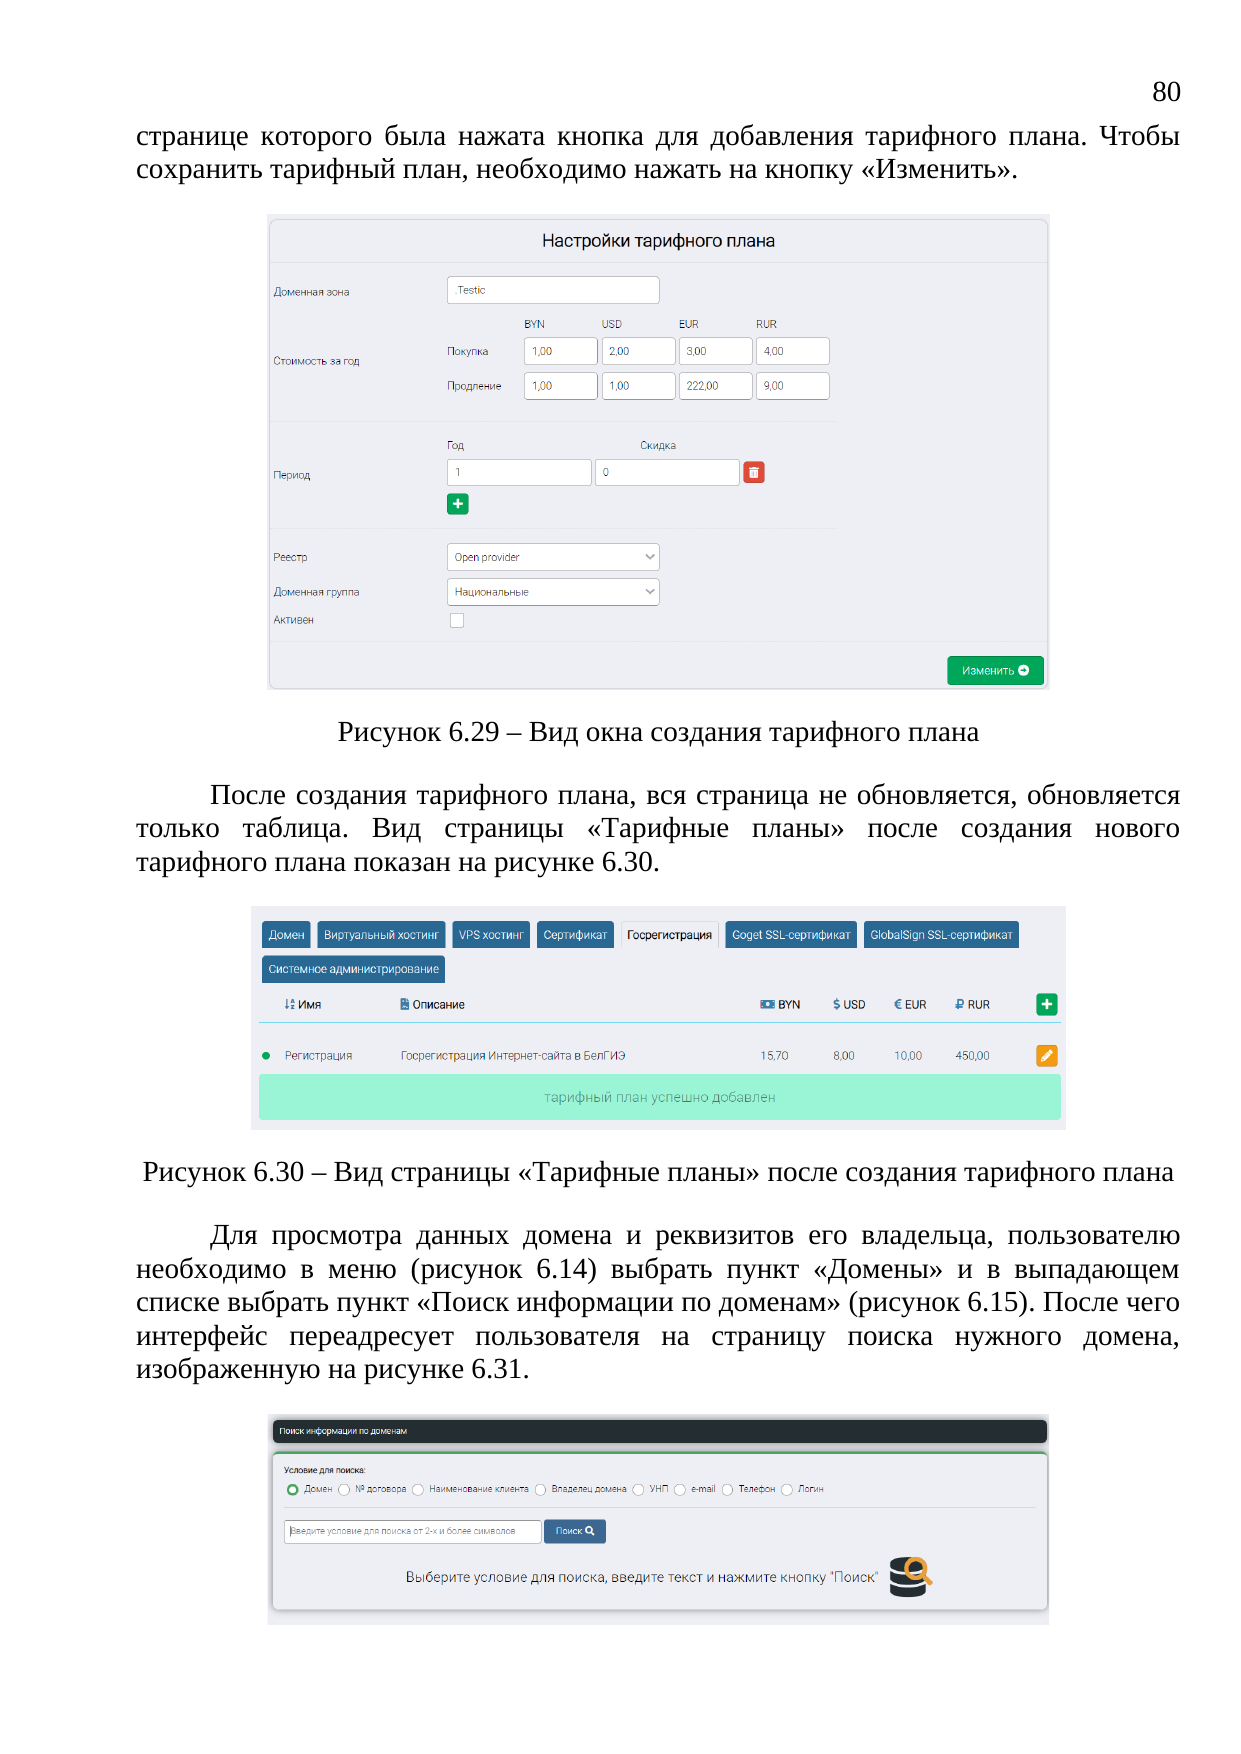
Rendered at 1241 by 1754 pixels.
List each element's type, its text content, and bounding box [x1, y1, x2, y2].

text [136, 118, 1181, 185]
picture [267, 214, 1050, 690]
picture [267, 1414, 1050, 1625]
picture [251, 906, 1066, 1130]
text Для просмотра данных домена и реквизитов его владельца, пользователю необходимо в меню (рисунок 6.14) выбрать пункт «Домены» и в выпадающем списке выбрать пункт «Поиск информации по доменам» (рисунок 6.15). После чего интерфейс переадресует пользователя на страницу поиска нужного домена, изображенную на рисунке 6.31. [136, 1217, 1181, 1385]
text После создания тарифного плана, вся страница не обновляется, обновляется только таблица. Вид страницы «Тарифные планы» после создания нового тарифного плана показан на рисунке 6.30. [136, 777, 1181, 878]
text Рисунок 6.30 – Вид страницы «Тарифные планы» после создания тарифного плана [136, 1154, 1181, 1188]
text Рисунок 6.29 – Вид окна создания тарифного плана [136, 714, 1181, 748]
